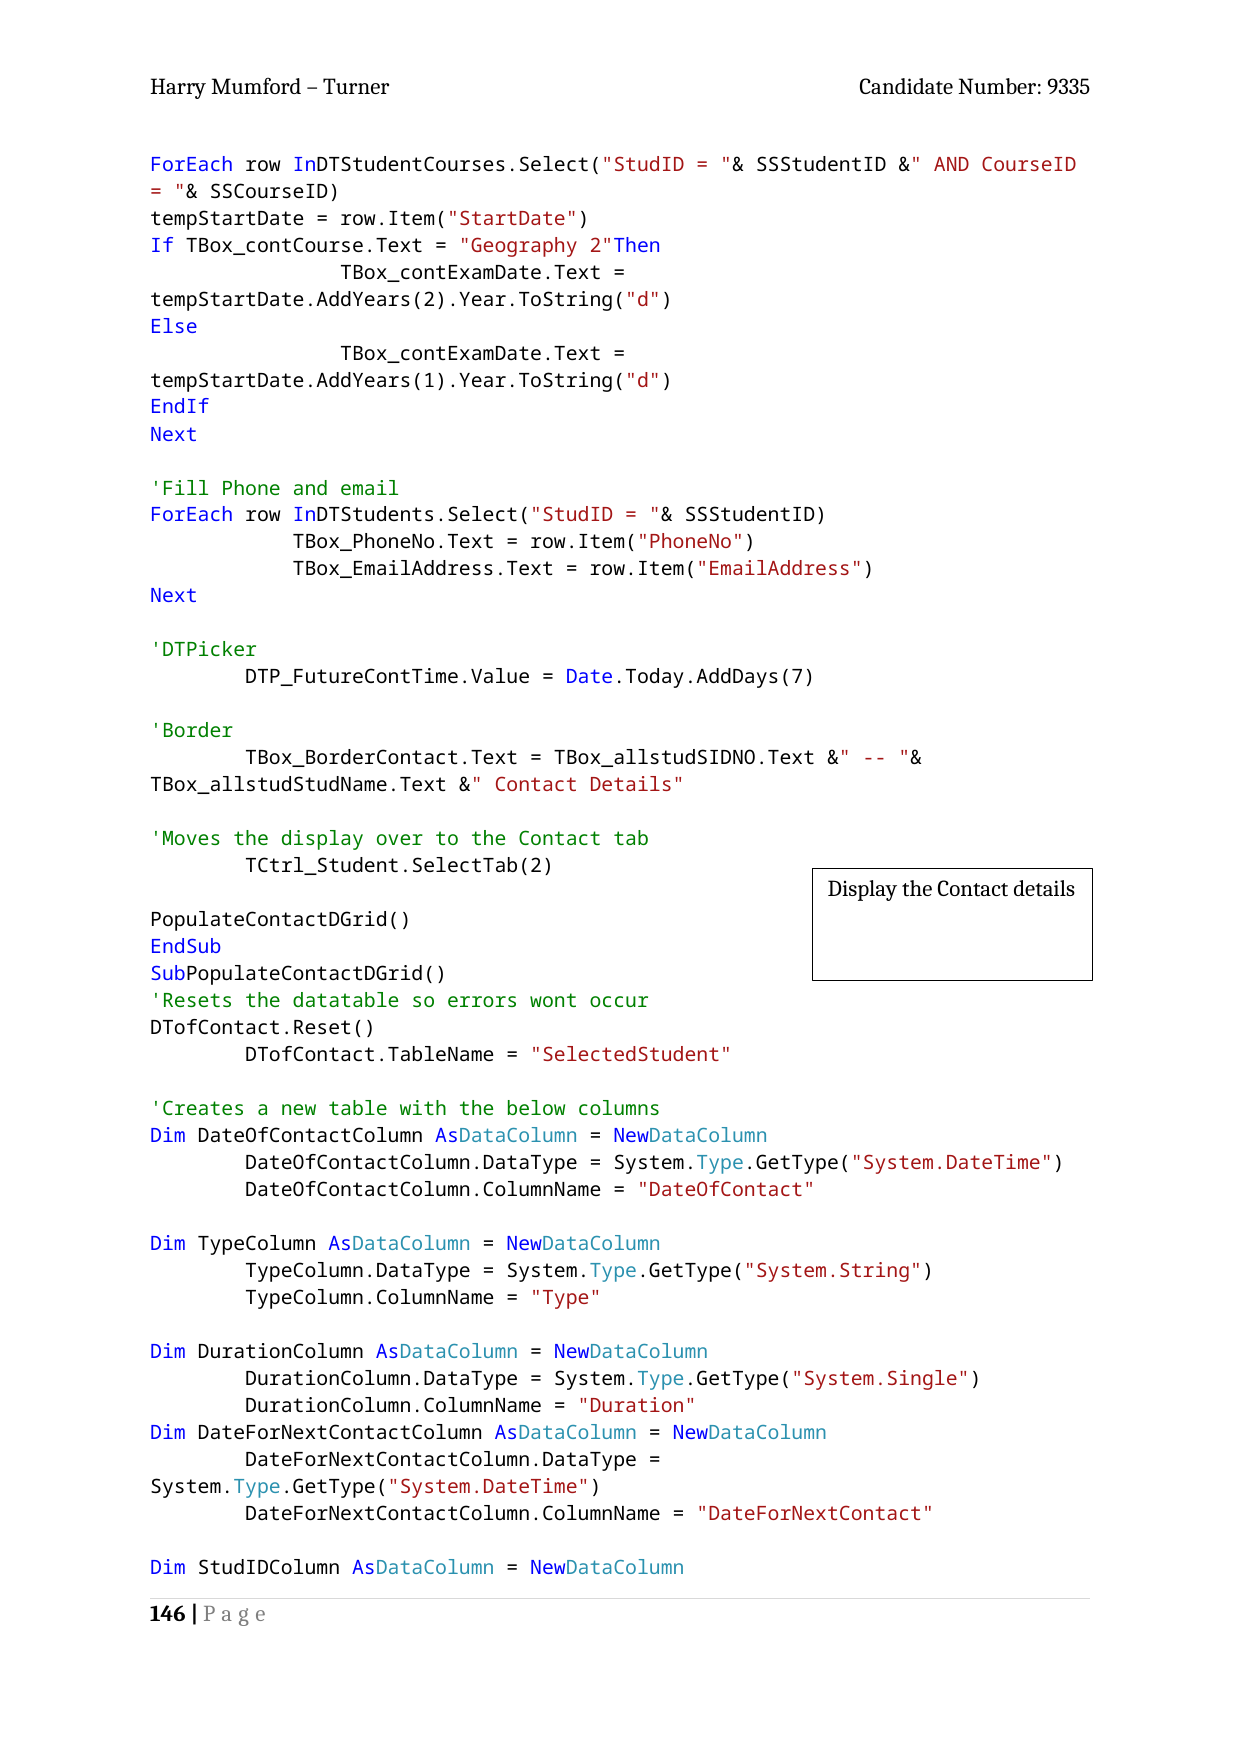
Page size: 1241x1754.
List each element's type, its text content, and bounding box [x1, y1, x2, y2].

text TBox_contExamDate.Text = tempStartDate.AddYears(1).Year.ToString("d") [150, 339, 1090, 393]
text Dim TypeColumn AsDataColumn = NewDataColumn [150, 1229, 1090, 1256]
text DateOfContactColumn.DataType = System.Type.GetType("System.DateTime") [150, 1148, 1090, 1175]
text Dim StudIDColumn AsDataColumn = NewDataColumn [150, 1553, 1090, 1580]
text DurationColumn.ColumnName = "Duration" [150, 1391, 1090, 1418]
text EndIf [150, 393, 1090, 420]
text 'Resets the datatable so errors wont occur [150, 986, 1090, 1013]
text Next [150, 420, 1090, 447]
text DateForNextContactColumn.DataType = System.Type.GetType("System.DateTime") [150, 1445, 1090, 1499]
text DTofContact.TableName = "SelectedStudent" [150, 1040, 1090, 1067]
text Else [150, 312, 1090, 339]
text tempStartDate = row.Item("StartDate") [150, 204, 1090, 231]
text TBox_contExamDate.Text = tempStartDate.AddYears(2).Year.ToString("d") [150, 258, 1090, 312]
text Dim DurationColumn AsDataColumn = NewDataColumn [150, 1337, 1090, 1364]
text ForEach row InDTStudents.Select("StudID = "& SSStudentID) [150, 501, 1090, 528]
text TBox_PhoneNo.Text = row.Item("PhoneNo") [150, 528, 1090, 555]
text DateForNextContactColumn.ColumnName = "DateForNextContact" [150, 1499, 1090, 1526]
text TCtrl_Student.SelectTab(2) [150, 851, 1090, 878]
text DateOfContactColumn.ColumnName = "DateOfContact" [150, 1175, 1090, 1202]
text Dim DateOfContactColumn AsDataColumn = NewDataColumn [150, 1121, 1090, 1148]
text EndSub [150, 932, 812, 959]
text 'Border [150, 717, 1090, 743]
text DurationColumn.DataType = System.Type.GetType("System.Single") [150, 1364, 1090, 1391]
text 'Creates a new table with the below columns [150, 1094, 1090, 1121]
text 'Fill Phone and email [150, 474, 1090, 501]
text Next [150, 582, 1090, 609]
text TypeColumn.ColumnName = "Type" [150, 1283, 1090, 1310]
text DTP_FutureContTime.Value = Date.Today.AddDays(7) [150, 663, 1090, 689]
text If TBox_contCourse.Text = "Geography 2"Then [150, 231, 1090, 258]
text SubPopulateContactDGrid() [150, 959, 1090, 986]
text 'DTPicker [150, 636, 1090, 663]
text Dim DateForNextContactColumn AsDataColumn = NewDataColumn [150, 1418, 1090, 1445]
text 'Moves the display over to the Contact tab [150, 824, 1090, 851]
text TBox_EmailAddress.Text = row.Item("EmailAddress") [150, 555, 1090, 582]
text TBox_BorderContact.Text = TBox_allstudSIDNO.Text &" -- "& TBox_allstudStudName.Text &" Contact Details" [150, 743, 1090, 797]
text DTofContact.Reset() [150, 1013, 1090, 1040]
text PopulateContactDGrid() [150, 905, 812, 932]
text ForEach row InDTStudentCourses.Select("StudID = "& SSStudentID &" AND CourseID = "& SSCourseID) [150, 150, 1090, 204]
text TypeColumn.DataType = System.Type.GetType("System.String") [150, 1256, 1090, 1283]
